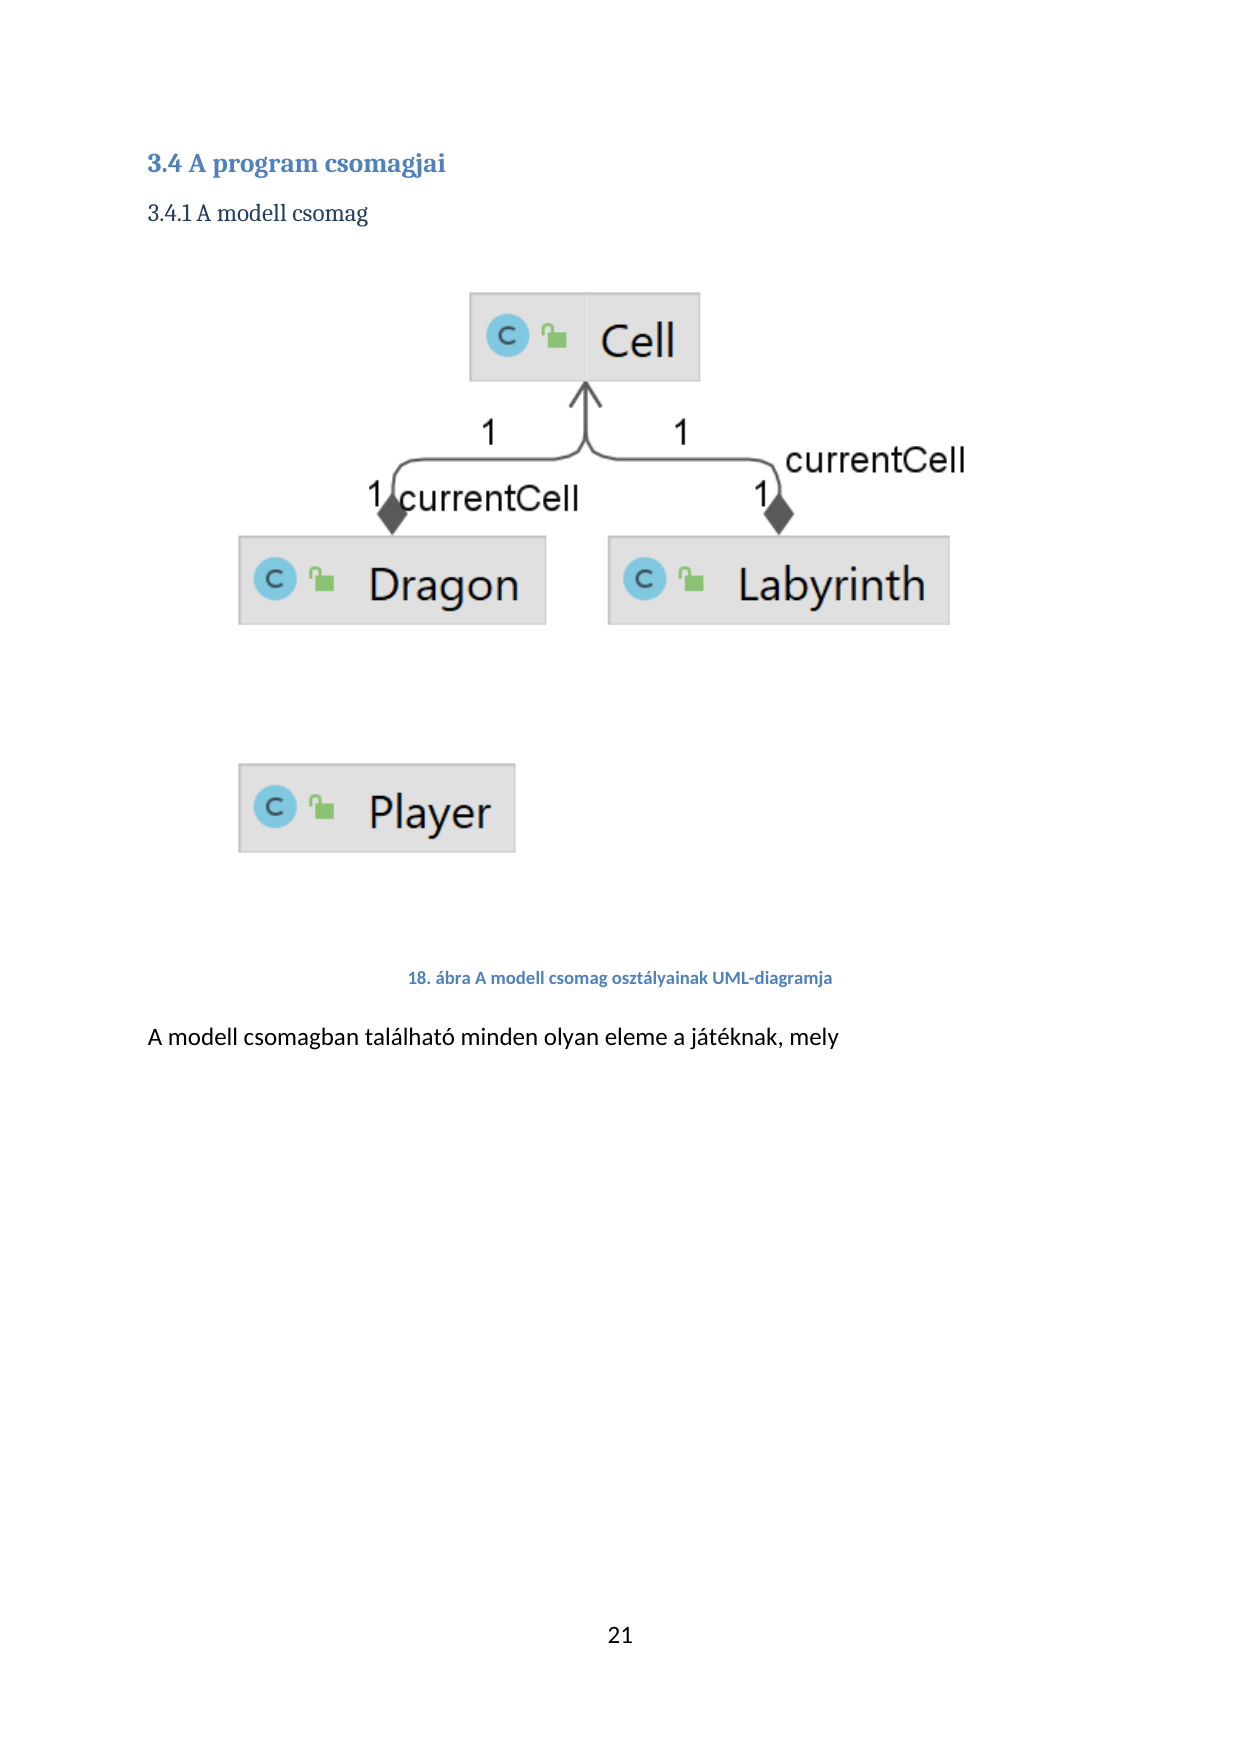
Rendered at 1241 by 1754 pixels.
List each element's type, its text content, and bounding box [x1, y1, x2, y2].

subtitle 3.4 A program csomagjai [148, 148, 1093, 179]
picture [177, 231, 1064, 930]
text A modell csomagban található minden olyan eleme a játéknak, mely [148, 1021, 1093, 1052]
subtitle 3.4.1 A modell csomag [148, 198, 1093, 227]
